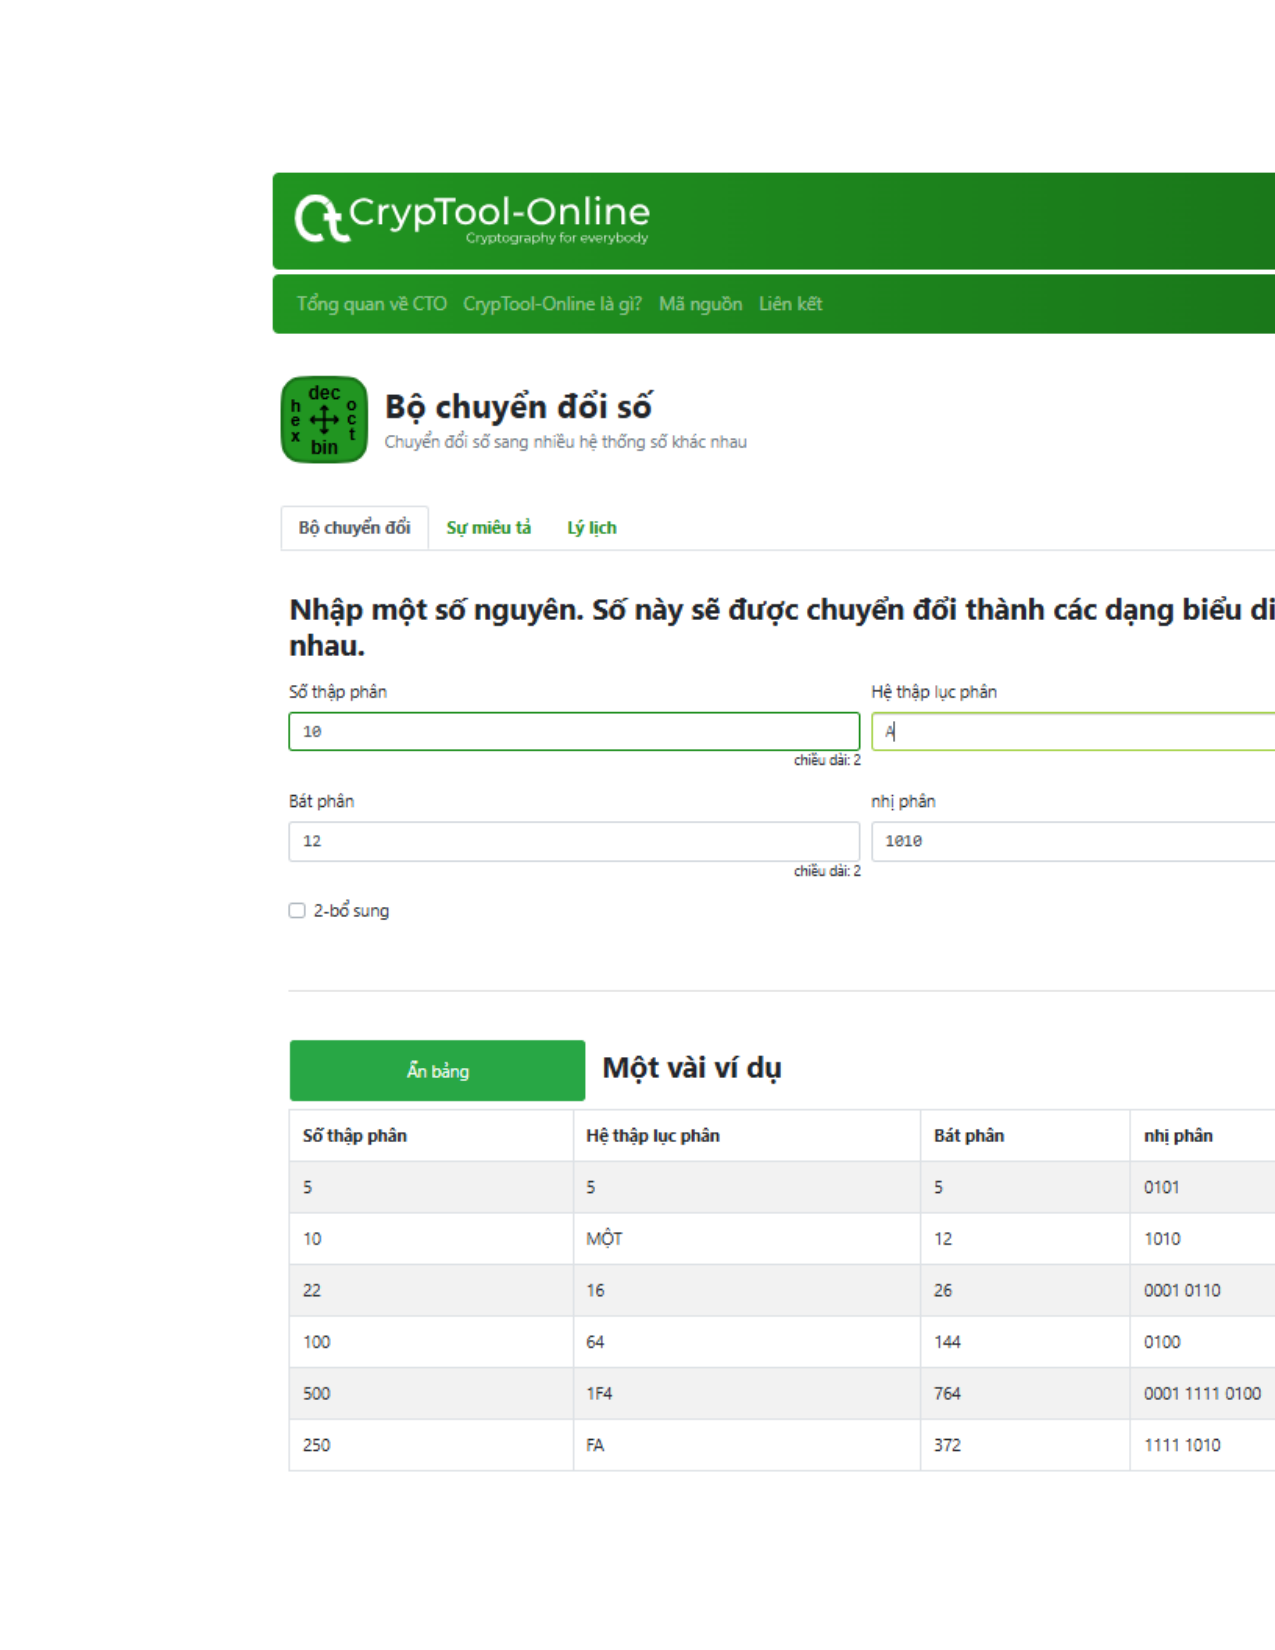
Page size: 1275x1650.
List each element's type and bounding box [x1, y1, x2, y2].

picture [150, 150, 1275, 1501]
